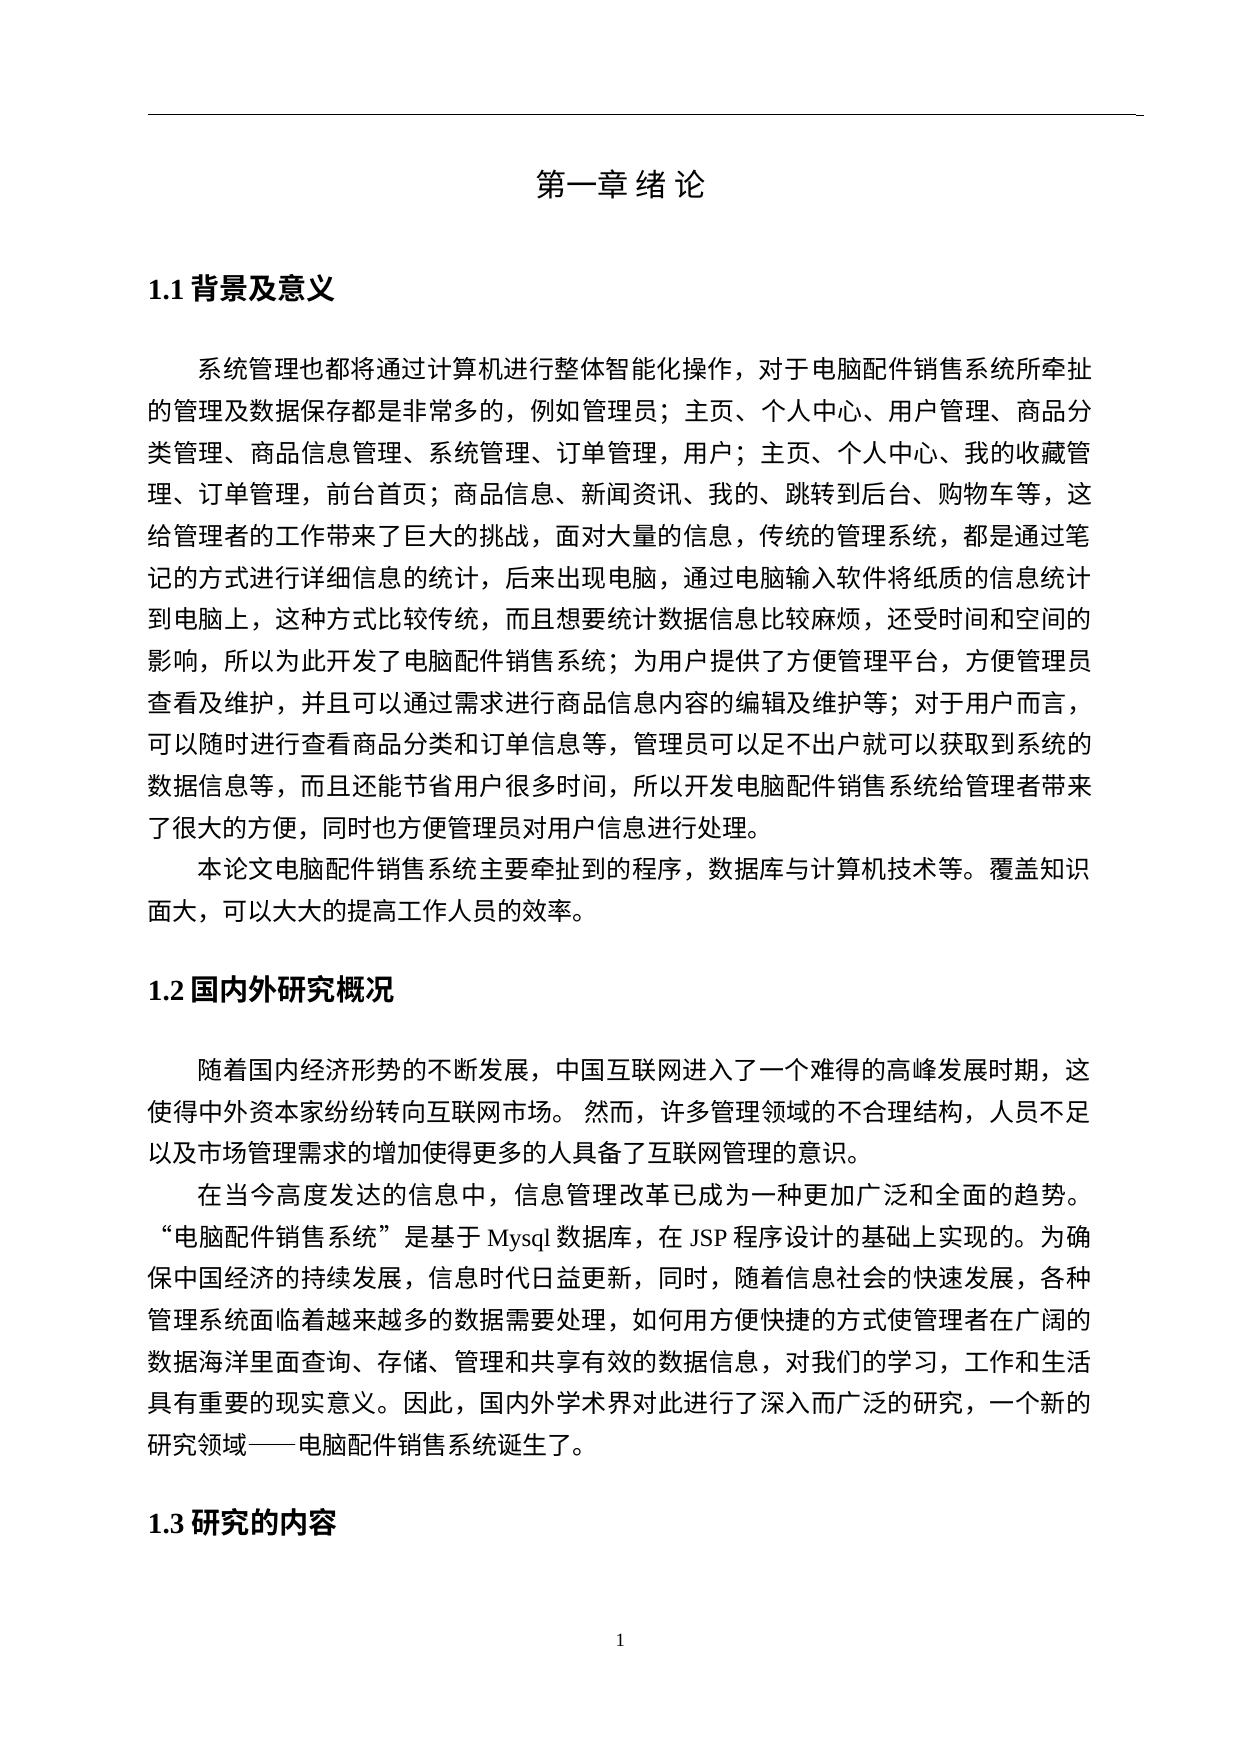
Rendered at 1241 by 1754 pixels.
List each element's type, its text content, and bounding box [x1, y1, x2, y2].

text 系统管理也都将通过计算机进行整体智能化操作，对于电脑配件销售系统所牵扯的管理及数据保存都是非常多的，例如管理员；主页、个人中心、用户管理、商品分类管理、商品信息管理、系统管理、订单管理，用户；主页、个人中心、我的收藏管理、订单管理，前台首页；商品信息、新闻资讯、我的、跳转到后台、购物车等，这给管理者的工作带来了巨大的挑战，面对大量的信息，传统的管理系统，都是通过笔记的方式进行详细信息的统计，后来出现电脑，通过电脑输入软件将纸质的信息统计到电脑上，这种方式比较传统，而且想要统计数据信息比较麻烦，还受时间和空间的影响，所以为此开发了电脑配件销售系统；为用户提供了方便管理平台，方便管理员查看及维护，并且可以通过需求进行商品信息内容的编辑及维护等；对于用户而言，可以随时进行查看商品分类和订单信息等，管理员可以足不出户就可以获取到系统的数据信息等，而且还能节省用户很多时间，所以开发电脑配件销售系统给管理者带来了很大的方便，同时也方便管理员对用户信息进行处理。 [148, 345, 1092, 845]
text 在当今高度发达的信息中，信息管理改革已成为一种更加广泛和全面的趋势。 “电脑配件销售系统”是基于Mysql数据库，在JSP程序设计的基础上实现的。为确保中国经济的持续发展，信息时代日益更新，同时，随着信息社会的快速发展，各种管理系统面临着越来越多的数据需要处理，如何用方便快捷的方式使管理者在广阔的数据海洋里面查询、存储、管理和共享有效的数据信息，对我们的学习，工作和生活具有重要的现实意义。因此，国内外学术界对此进行了深入而广泛的研究，一个新的研究领域——电脑配件销售系统诞生了。 [148, 1171, 1092, 1463]
text 本论文电脑配件销售系统主要牵扯到的程序，数据库与计算机技术等。覆盖知识面大，可以大大的提高工作人员的效率。 [148, 845, 1092, 929]
subtitle 第一章 绪 论 [148, 160, 1092, 205]
text 1.2国内外研究概况 [148, 966, 1092, 1008]
text 1.3 研究的内容 [148, 1500, 1092, 1542]
text 1.1背景及意义 [148, 266, 1092, 308]
text 随着国内经济形势的不断发展，中国互联网进入了一个难得的高峰发展时期，这使得中外资本家纷纷转向互联网市场。 然而，许多管理领域的不合理结构，人员不足以及市场管理需求的增加使得更多的人具备了互联网管理的意识。 [148, 1046, 1092, 1171]
